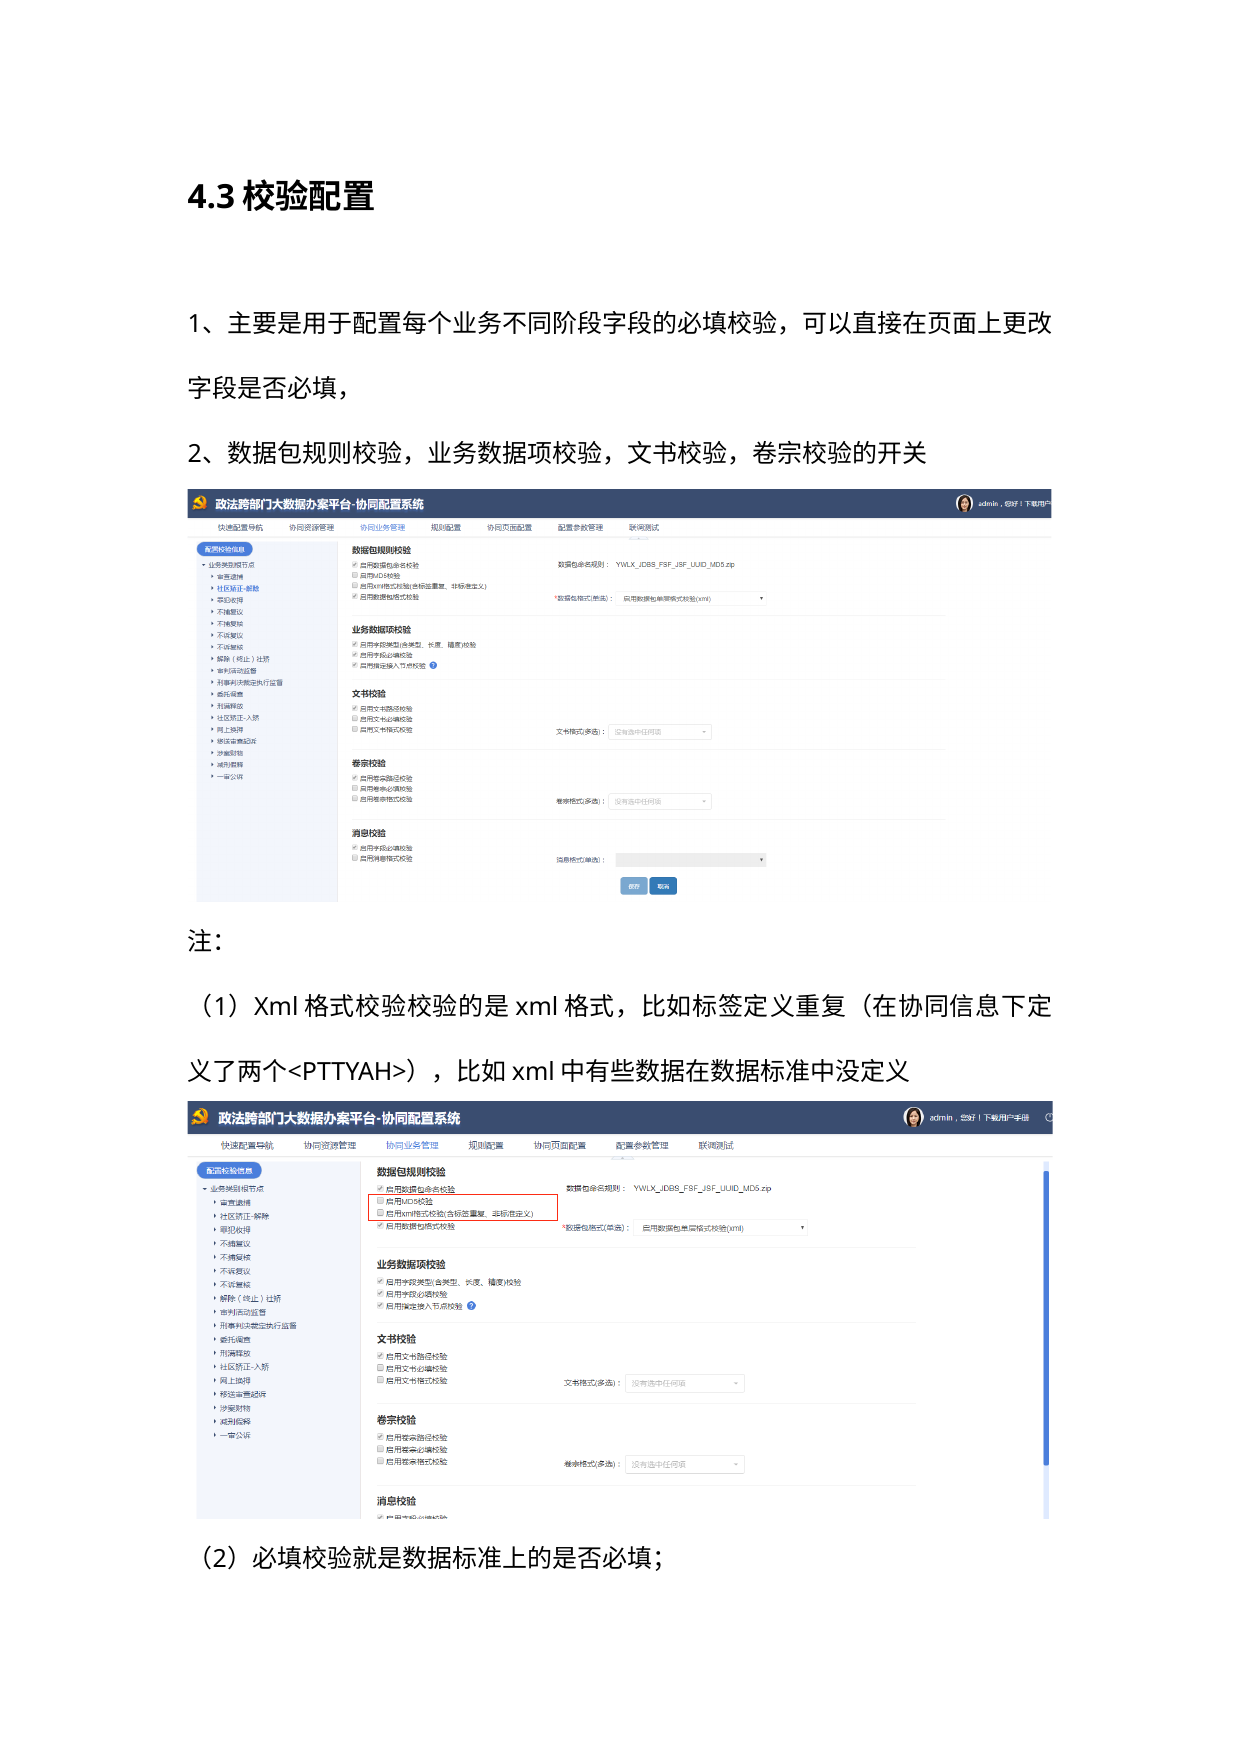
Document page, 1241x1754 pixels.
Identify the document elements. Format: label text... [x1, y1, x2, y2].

text 1、主要是用于配置每个业务不同阶段字段的必填校验，可以直接在页面上更改字段是否必填， [187, 289, 1053, 419]
picture [187, 489, 1052, 902]
text 2、数据包规则校验，业务数据项校验，文书校验，卷宗校验的开关 [187, 419, 1053, 484]
text （2）必填校验就是数据标准上的是否必填； [187, 1525, 1053, 1589]
text 注： [187, 907, 1053, 972]
picture [187, 1101, 1053, 1525]
subtitle 4.3校验配置 [187, 162, 1053, 227]
text （1）Xml格式校验校验的是xml格式，比如标签定义重复（在协同信息下定义了两个<PTTYAH>），比如xml中有些数据在数据标准中没定义 [187, 972, 1053, 1101]
